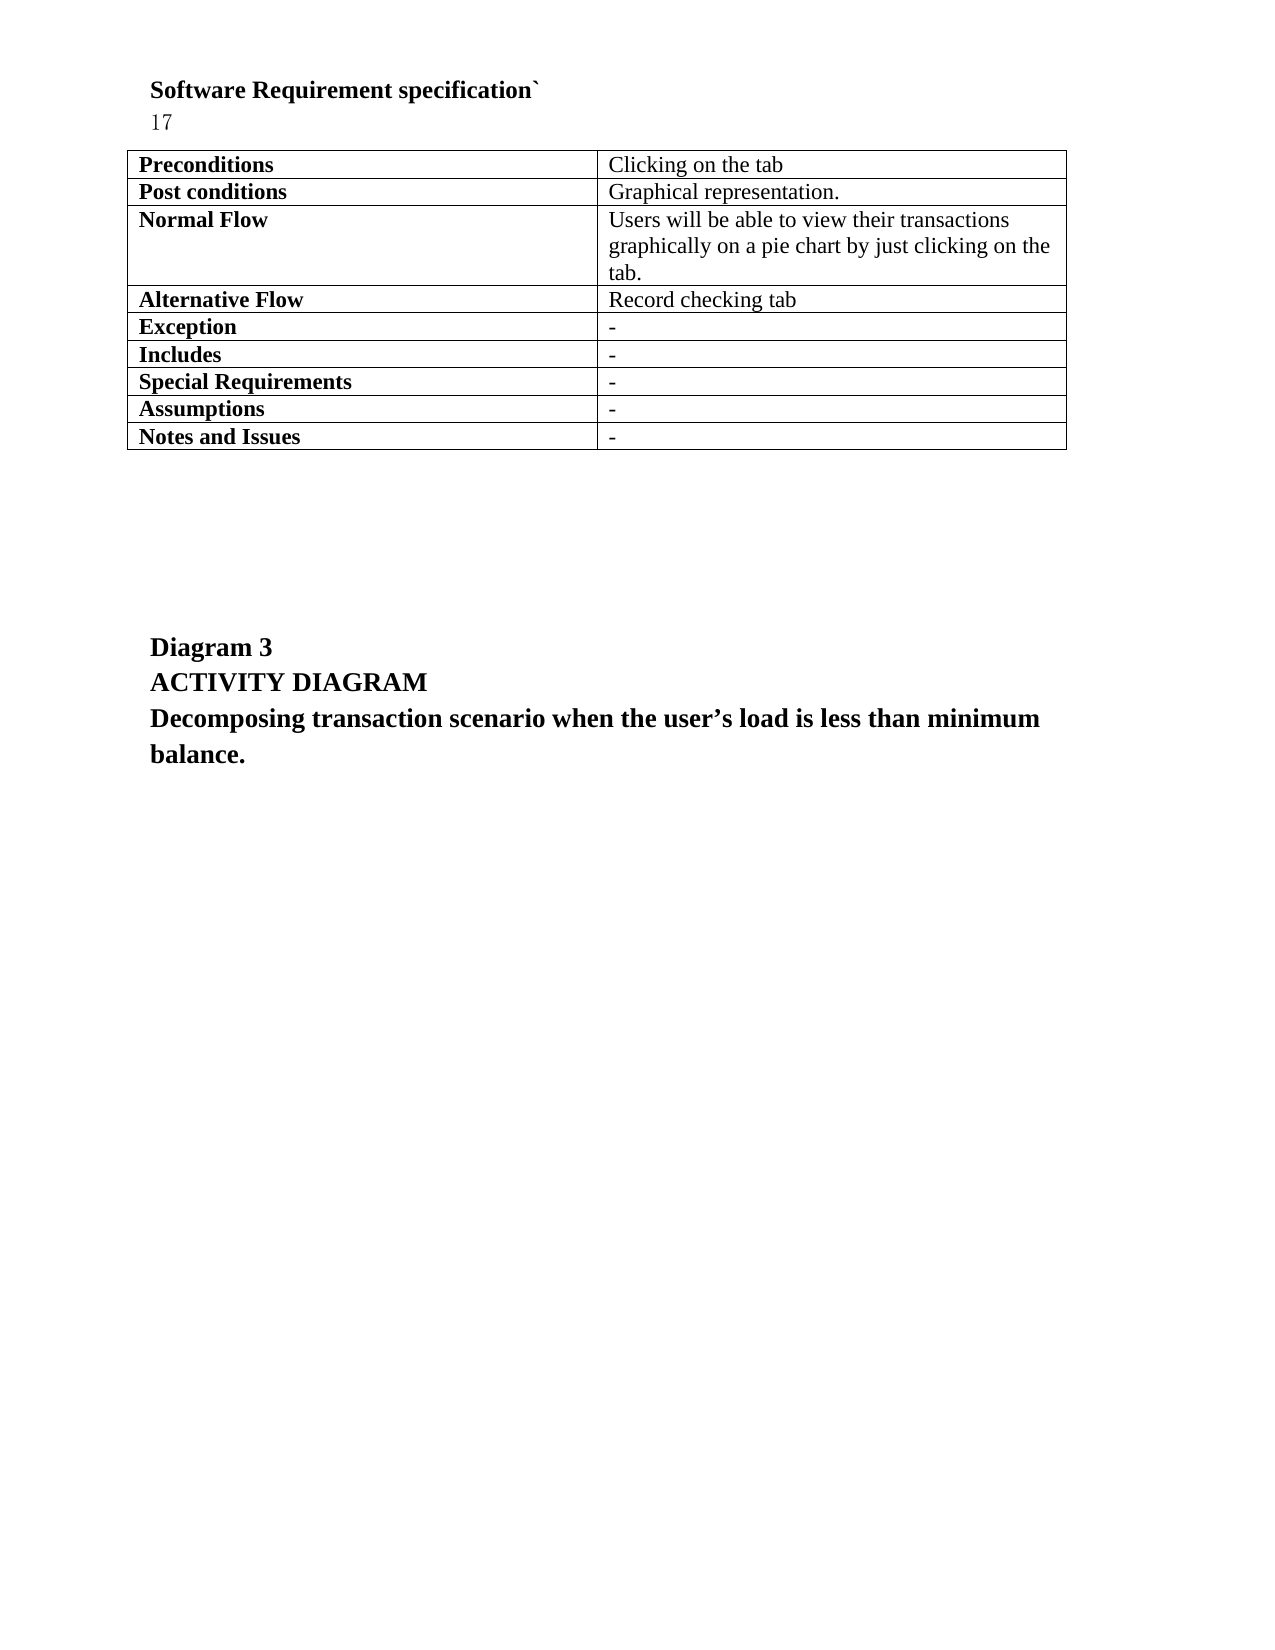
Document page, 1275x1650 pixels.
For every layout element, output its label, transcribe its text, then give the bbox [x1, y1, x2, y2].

table_cell Includes [128, 341, 597, 367]
table_cell Graphical representation. [598, 179, 1066, 205]
table_cell - [598, 313, 1066, 340]
table_cell Clicking on the tab [598, 151, 1066, 177]
table_cell Normal Flow [128, 206, 597, 285]
table_cell Special Requirements [128, 368, 597, 394]
table_cell - [598, 396, 1066, 422]
table_cell Alternative Flow [128, 286, 597, 312]
text ACTIVITY DIAGRAM [150, 666, 1125, 698]
table_cell Preconditions [128, 151, 597, 177]
table_cell Notes and Issues [128, 423, 597, 449]
text Decomposing transaction scenario when the user’s load is less than minimum balance. [150, 702, 1125, 769]
table_cell Users will be able to view their transactions graphically on a pie chart by just clicking on the tab. [598, 206, 1066, 285]
table_cell Assumptions [128, 396, 597, 422]
table_cell - [598, 341, 1066, 367]
table_cell Post conditions [128, 179, 597, 205]
table_cell - [598, 423, 1066, 449]
table_cell - [598, 368, 1066, 394]
table_cell Exception [128, 313, 597, 340]
text Diagram 3 [150, 631, 1125, 662]
table_cell Record checking tab [598, 286, 1066, 312]
